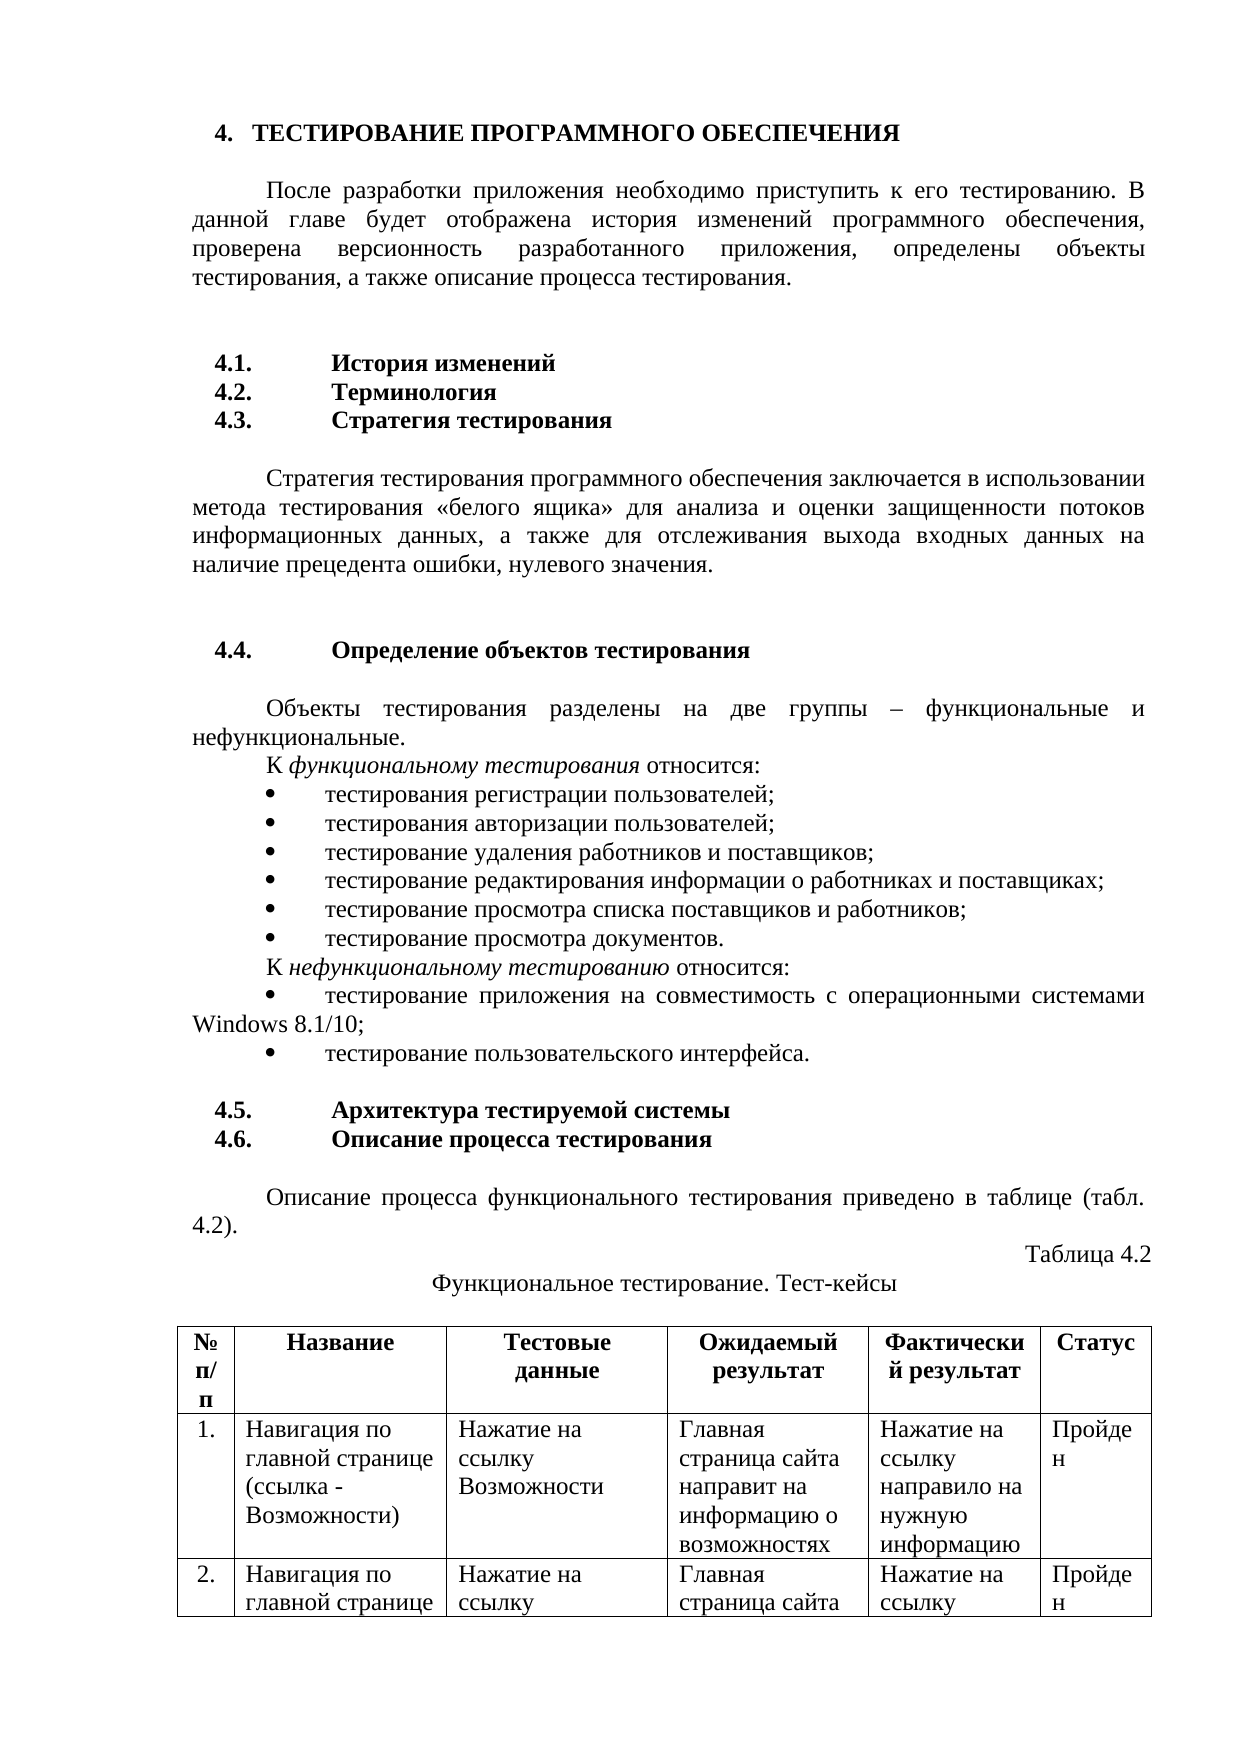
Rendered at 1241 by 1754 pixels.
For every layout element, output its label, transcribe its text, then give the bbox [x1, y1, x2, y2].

list тестирование просмотра документов. [192, 923, 1146, 952]
table_header Ожидаемый результат [668, 1327, 868, 1413]
list тестирования авторизации пользователей; [192, 808, 1146, 837]
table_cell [869, 1559, 1040, 1616]
table_header Фактический результат [869, 1327, 1040, 1413]
text Стратегия тестирования программного обеспечения заключается в использовании метода тестирования «белого ящика» для анализа и оценки защищенности потоков информационных данных, а также для отслеживания выхода входных данных на наличие прецедента ошибки, нулевого значения. [192, 463, 1146, 578]
list тестирование удаления работников и поставщиков; [192, 837, 1146, 866]
table_cell 1. [178, 1414, 234, 1558]
text После разработки приложения необходимо приступить к его тестированию. В данной главе будет отображена история изменений программного обеспечения, проверена версионность разработанного приложения, определены объекты тестирования, а также описание процесса тестирования. [192, 176, 1146, 291]
list Стратегия тестирования [214, 406, 1152, 434]
table_cell Главная страница сайта направит на информацию о возможностях [668, 1414, 868, 1558]
list История изменений [214, 348, 1152, 377]
text Описание процесса функционального тестирования приведено в таблице (табл. 4.2). [192, 1182, 1146, 1239]
table_cell Пройден [1041, 1414, 1151, 1558]
text Таблица 4.2 [177, 1239, 1152, 1268]
list Архитектура тестируемой системы [214, 1096, 1152, 1124]
table_cell Нажатие на ссылку Возможности [447, 1414, 667, 1558]
text К функциональному тестирования относится: [192, 751, 1146, 779]
table_header № п/п [178, 1327, 234, 1413]
text К нефункциональному тестированию относится: [192, 952, 1146, 981]
list тестирование пользовательского интерфейса. [192, 1038, 1146, 1067]
list Описание процесса тестирования [214, 1124, 1152, 1153]
list Определение объектов тестирования [214, 636, 1152, 664]
table_header Тестовые данные [447, 1327, 667, 1413]
list тестирование приложения на совместимость с операционными системами Windows 8.1/10; [192, 981, 1146, 1038]
table_header Название [235, 1327, 446, 1413]
list тестирования регистрации пользователей; [192, 779, 1146, 808]
table_cell Нажатие на ссылку направило на нужную информацию [869, 1414, 1040, 1558]
list Терминология [214, 377, 1152, 406]
list ТЕСТИРОВАНИЕ ПРОГРАММНОГО ОБЕСПЕЧЕНИЯ [214, 118, 1152, 147]
table_cell Пройден [1041, 1559, 1151, 1616]
list тестирование редактирования информации о работниках и поставщиках; [192, 866, 1146, 894]
table_cell Навигация по главной странице (ссылка - Возможности) [235, 1414, 446, 1558]
text Функциональное тестирование. Тест-кейсы [177, 1268, 1152, 1297]
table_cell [447, 1559, 667, 1616]
list тестирование просмотра списка поставщиков и работников; [192, 894, 1146, 923]
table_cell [235, 1559, 446, 1616]
table_cell 2. [178, 1559, 234, 1616]
text Объекты тестирования разделены на две группы – функциональные и нефункциональные. [192, 693, 1146, 751]
table_header Статус [1041, 1327, 1151, 1413]
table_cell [668, 1559, 868, 1616]
